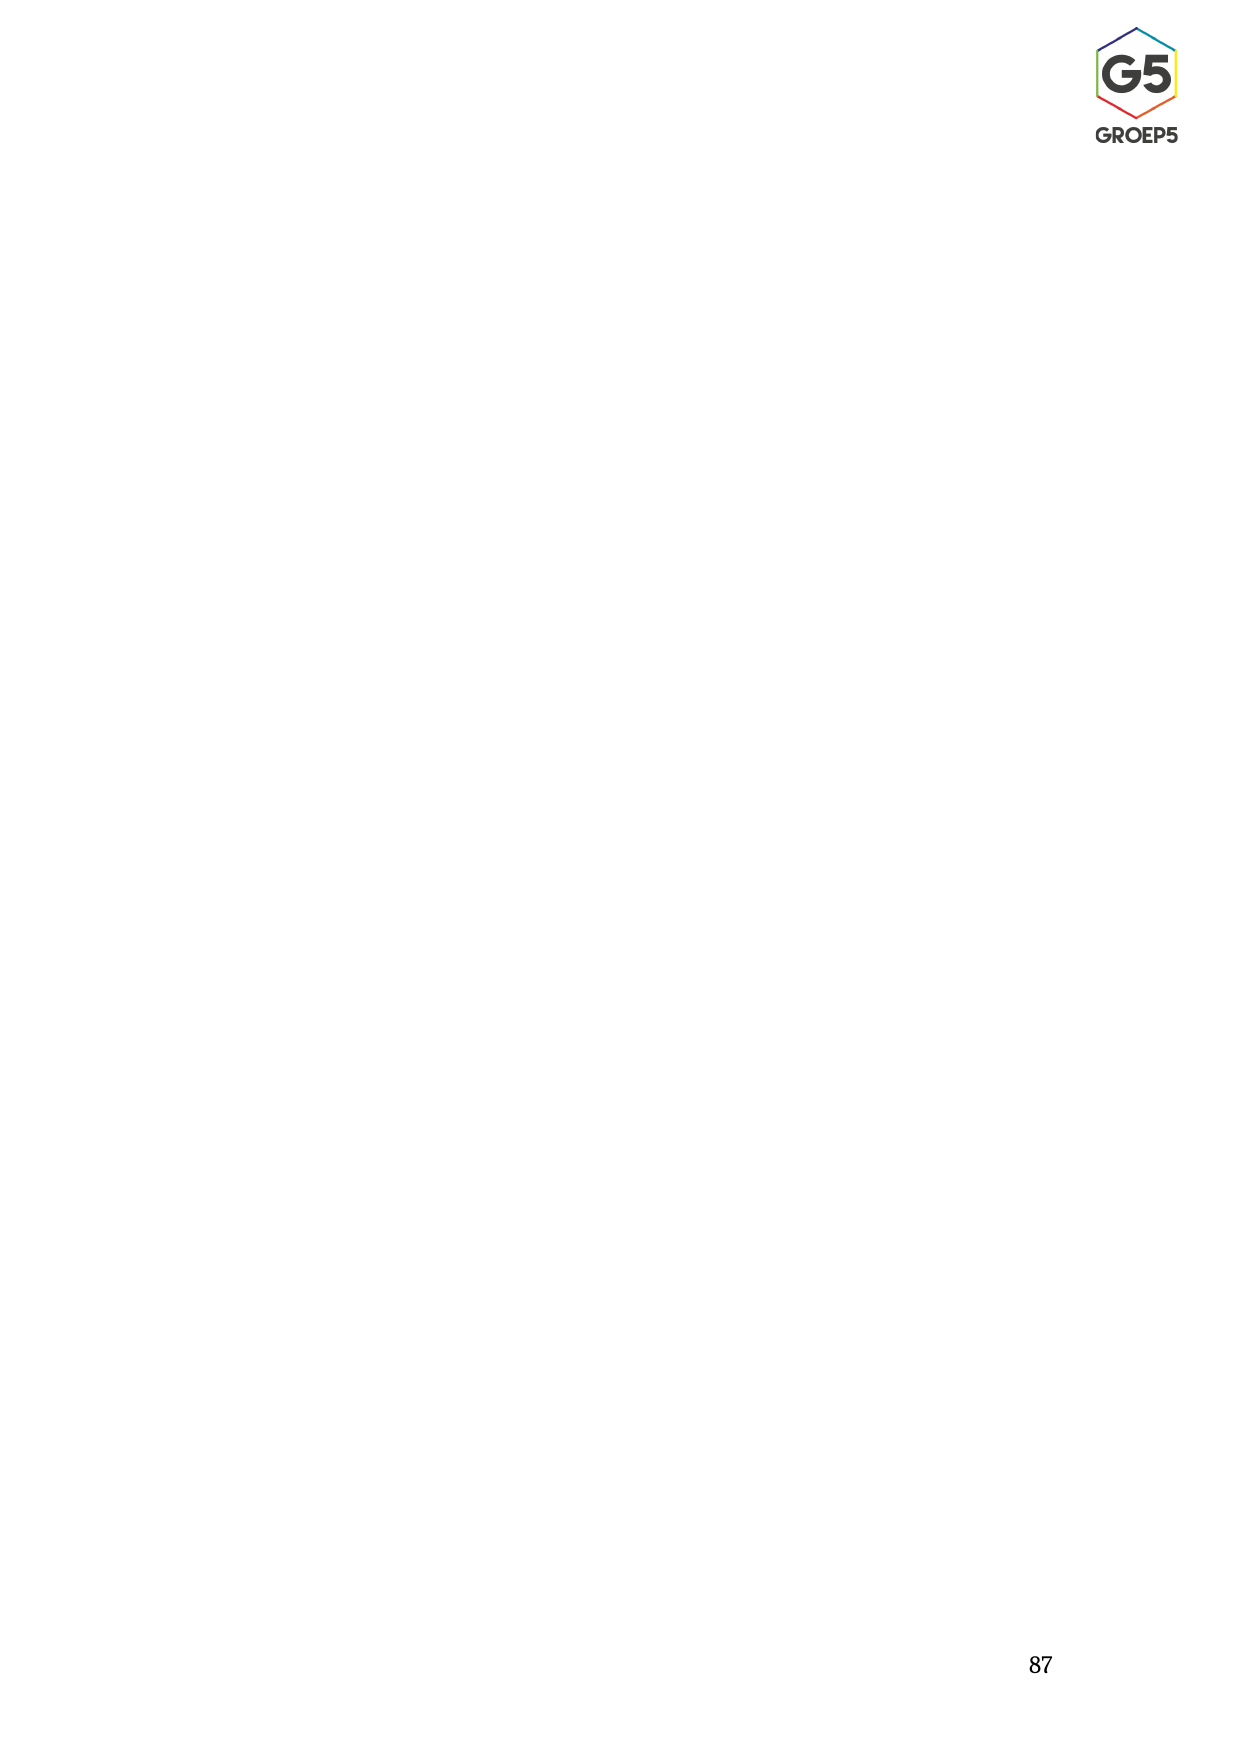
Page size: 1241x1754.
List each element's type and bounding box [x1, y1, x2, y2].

picture [1095, 27, 1178, 143]
